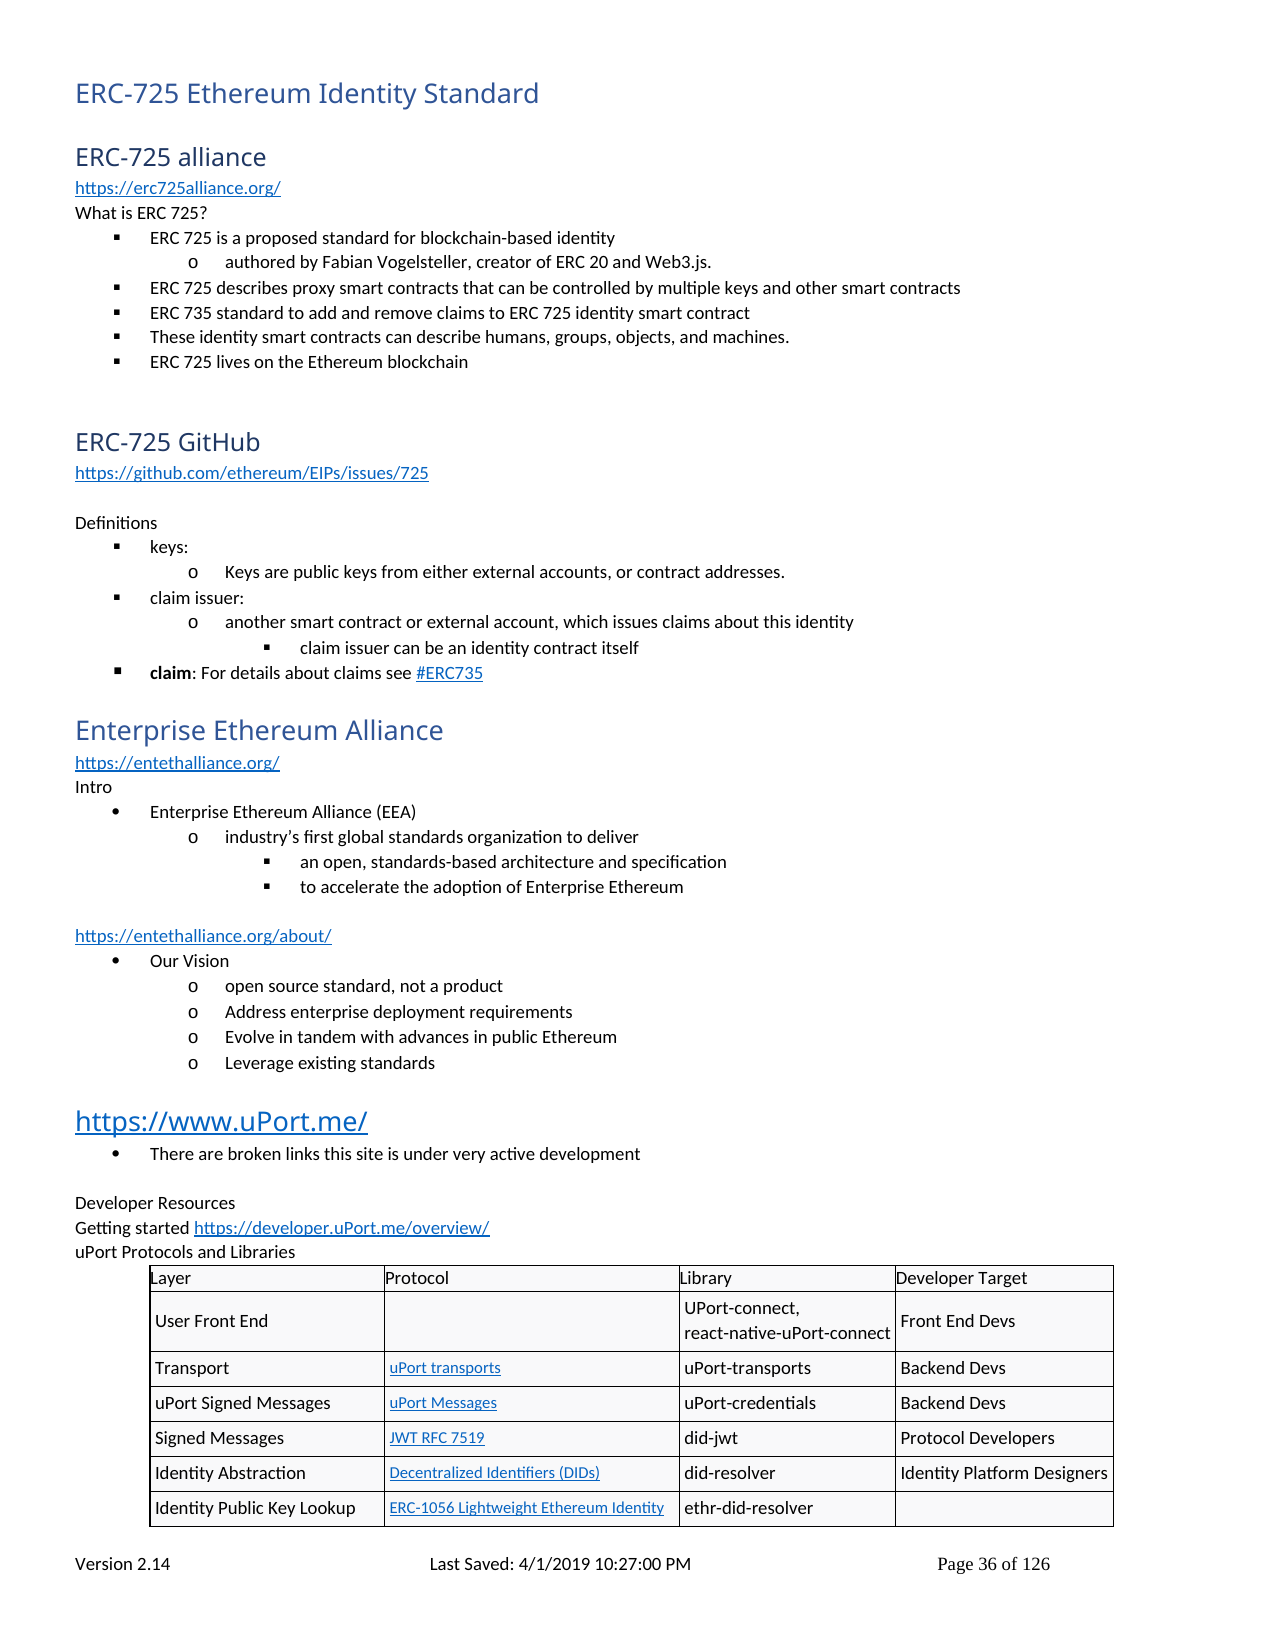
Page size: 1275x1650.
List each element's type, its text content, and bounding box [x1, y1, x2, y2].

list another smart contract or external account, which issues claims about this identity [187, 611, 1200, 634]
list keys: [112, 536, 1200, 558]
text What is ERC 725? [75, 201, 1200, 224]
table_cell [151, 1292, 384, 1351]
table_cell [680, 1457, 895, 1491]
list Evolve in tandem with advances in public Ethereum [187, 1026, 1200, 1049]
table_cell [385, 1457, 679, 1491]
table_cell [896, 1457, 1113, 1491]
list authored by Fabian Vogelsteller, creator of ERC 20 and Web3.js. [187, 251, 1200, 274]
list ERC 735 standard to add and remove claims to ERC 725 identity smart contract [112, 301, 1200, 324]
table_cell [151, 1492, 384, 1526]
subtitle Enterprise Ethereum Alliance [75, 711, 1200, 748]
subtitle ERC-725 GitHub [75, 425, 1200, 459]
list ERC 725 is a proposed standard for blockchain-based identity [112, 226, 1200, 249]
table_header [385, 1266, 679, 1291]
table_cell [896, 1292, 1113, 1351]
list Enterprise Ethereum Alliance (EEA) [112, 800, 1200, 823]
text https://erc725alliance.org/ [75, 177, 1200, 199]
list Our Vision [112, 949, 1200, 972]
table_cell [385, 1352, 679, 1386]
text Developer Resources [75, 1191, 1200, 1214]
subtitle https://www.uPort.me/ [75, 1102, 1200, 1139]
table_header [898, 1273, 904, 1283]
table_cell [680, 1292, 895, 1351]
text https://github.com/ethereum/EIPs/issues/725 [75, 462, 1200, 484]
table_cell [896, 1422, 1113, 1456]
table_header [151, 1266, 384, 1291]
text Intro [75, 776, 1200, 798]
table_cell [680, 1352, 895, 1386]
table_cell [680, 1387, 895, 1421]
list claim: For details about claims see #ERC735 [112, 661, 1200, 684]
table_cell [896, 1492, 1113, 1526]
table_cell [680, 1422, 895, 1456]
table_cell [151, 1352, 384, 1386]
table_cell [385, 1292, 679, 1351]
text Definitions [75, 511, 1200, 534]
list an open, standards-based architecture and specification [262, 851, 1200, 873]
list There are broken links this site is under very active development [112, 1142, 1200, 1165]
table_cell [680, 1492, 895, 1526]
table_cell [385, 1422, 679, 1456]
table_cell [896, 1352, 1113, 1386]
text https://entethalliance.org/about/ [75, 925, 1200, 948]
list claim issuer: [112, 586, 1200, 609]
text Getting started https://developer.uPort.me/overview/ [75, 1216, 1200, 1239]
text uPort Protocols and Libraries [75, 1241, 1200, 1263]
list open source standard, not a product [187, 974, 1200, 998]
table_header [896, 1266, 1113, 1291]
list ERC 725 describes proxy smart contracts that can be controlled by multiple keys and other smart contracts [112, 276, 1200, 299]
list Keys are public keys from either external accounts, or contract addresses. [187, 560, 1200, 584]
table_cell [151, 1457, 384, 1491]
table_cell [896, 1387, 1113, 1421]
list ERC 725 lives on the Ethereum blockchain [112, 350, 1200, 373]
list to accelerate the adoption of Enterprise Ethereum [262, 875, 1200, 898]
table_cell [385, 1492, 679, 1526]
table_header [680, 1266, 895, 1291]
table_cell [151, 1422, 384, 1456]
list These identity smart contracts can describe humans, groups, objects, and machines. [112, 326, 1200, 349]
subtitle ERC-725 Ethereum Identity Standard [75, 75, 1200, 112]
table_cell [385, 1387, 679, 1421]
subtitle ERC-725 alliance [75, 140, 1200, 174]
list claim issuer can be an identity contract itself [262, 636, 1200, 659]
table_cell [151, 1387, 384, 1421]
list Leverage existing standards [187, 1051, 1200, 1075]
list industry’s first global standards organization to deliver [187, 825, 1200, 849]
list Address enterprise deployment requirements [187, 1000, 1200, 1024]
text https://entethalliance.org/ [75, 751, 1200, 774]
